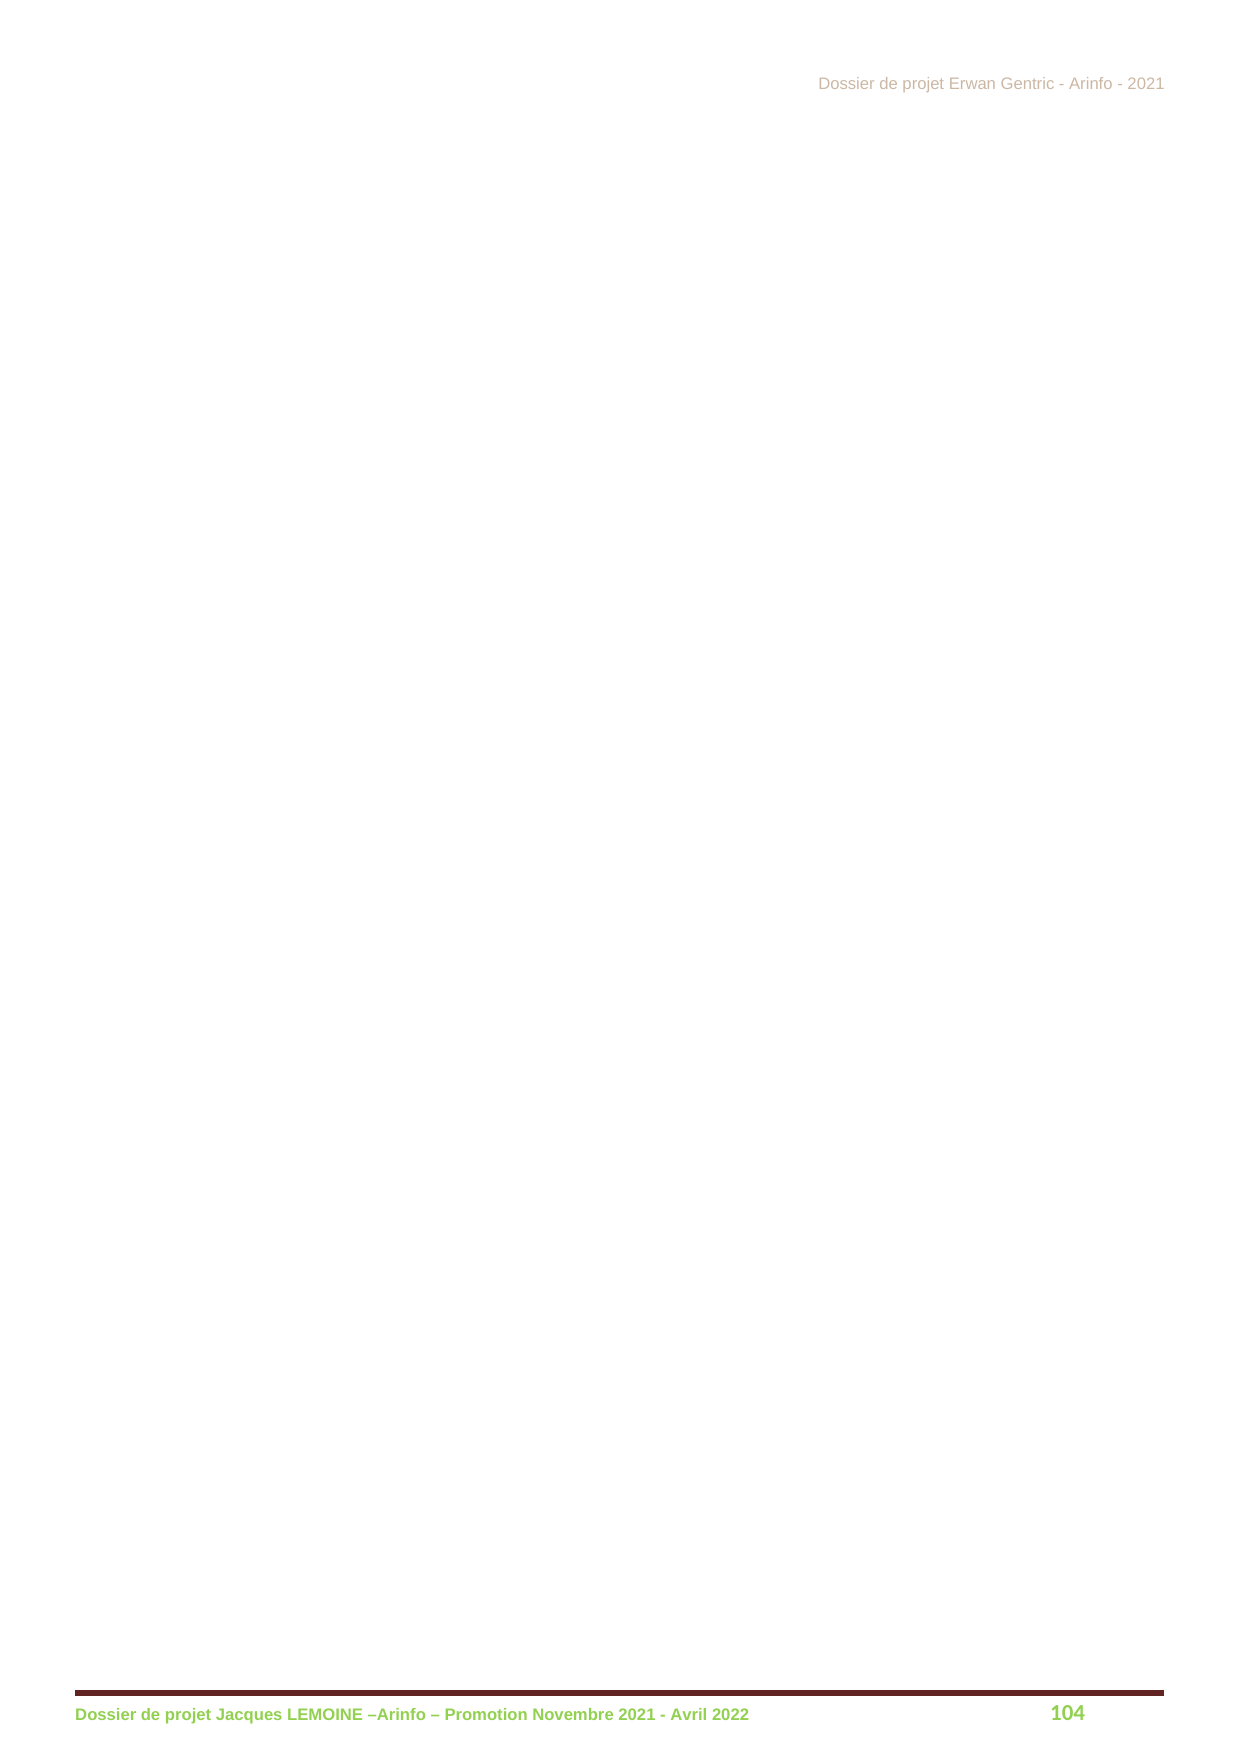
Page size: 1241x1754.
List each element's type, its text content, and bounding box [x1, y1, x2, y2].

text Dossier de projet Erwan Gentric - Arinfo - 2021 [75, 73, 1164, 93]
